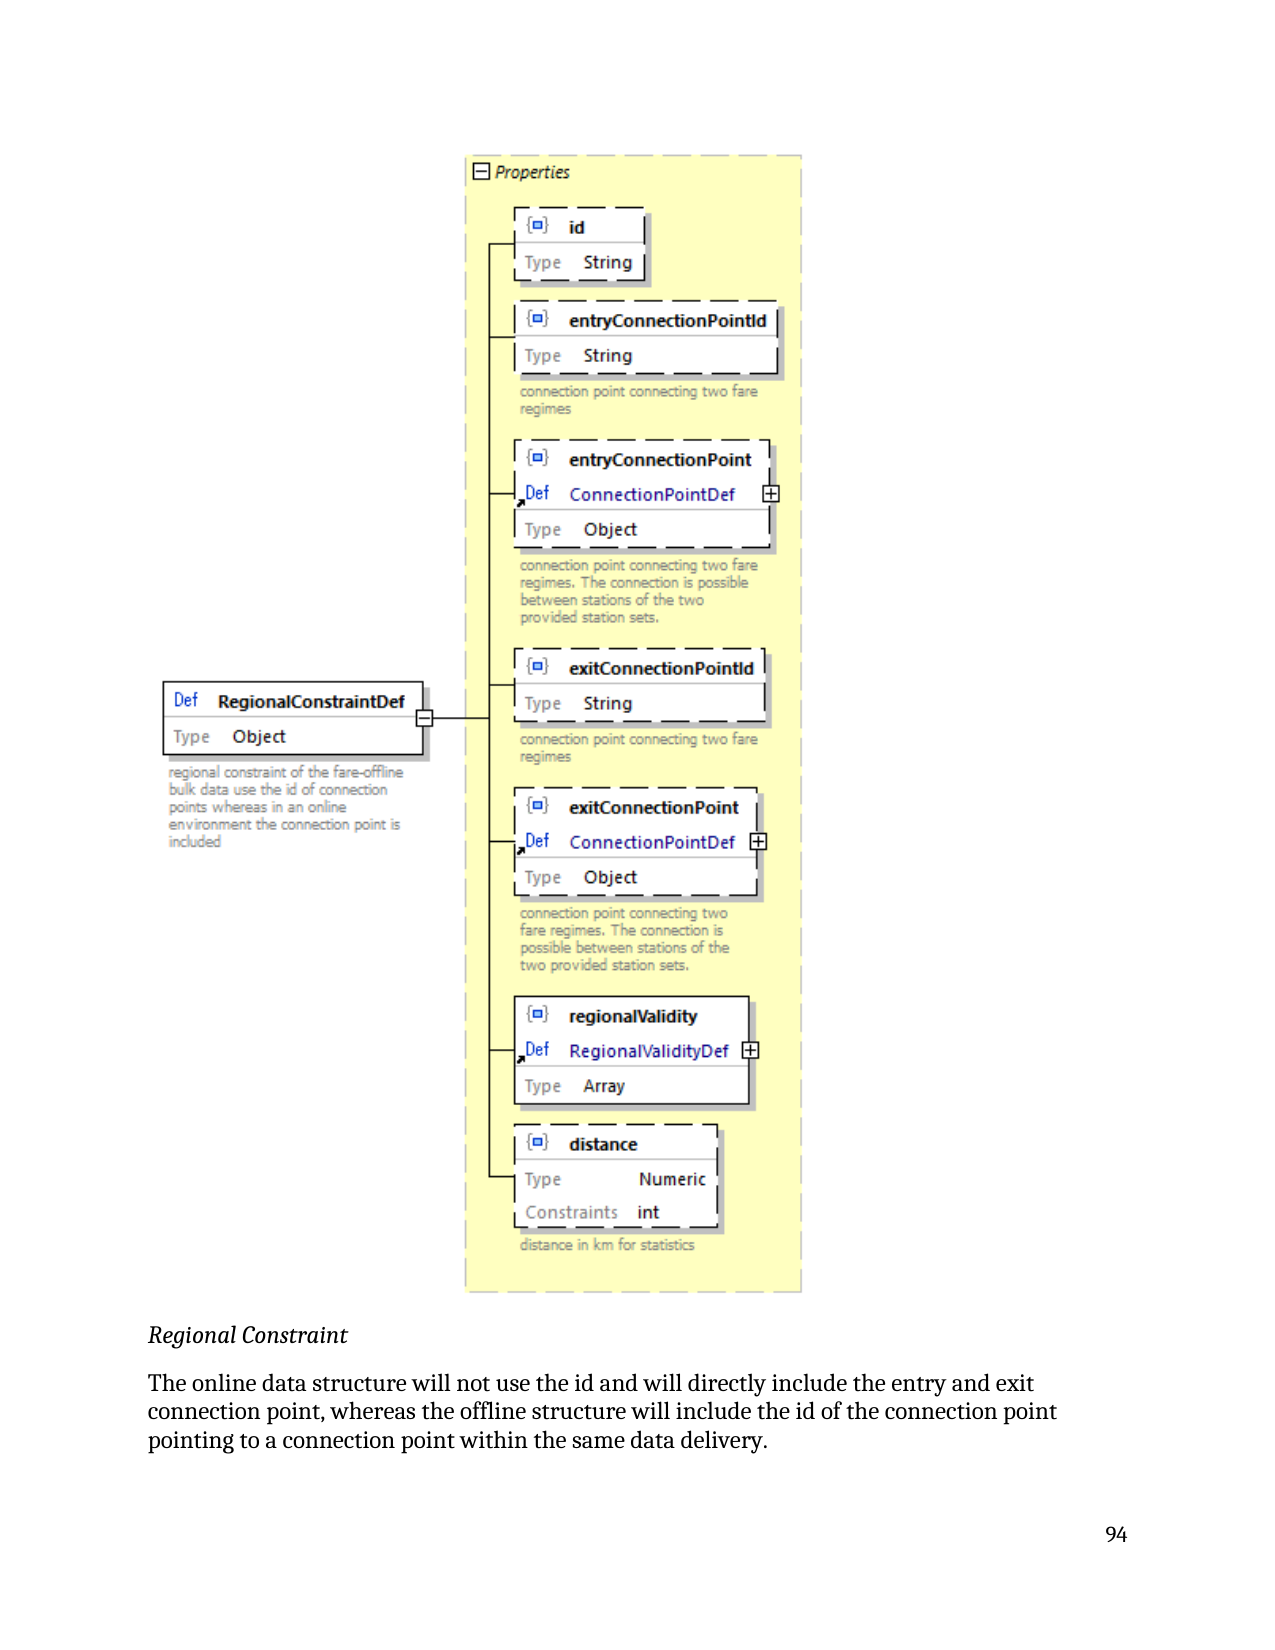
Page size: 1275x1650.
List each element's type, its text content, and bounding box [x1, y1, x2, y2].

text The online data structure will not use the id and will directly include the entry and exit connection point, whereas the offline structure will include the id of the connection point pointing to a connection point within the same data delivery. [148, 1368, 1127, 1455]
picture [147, 147, 818, 1301]
text Regional Constraint [148, 1321, 1127, 1350]
